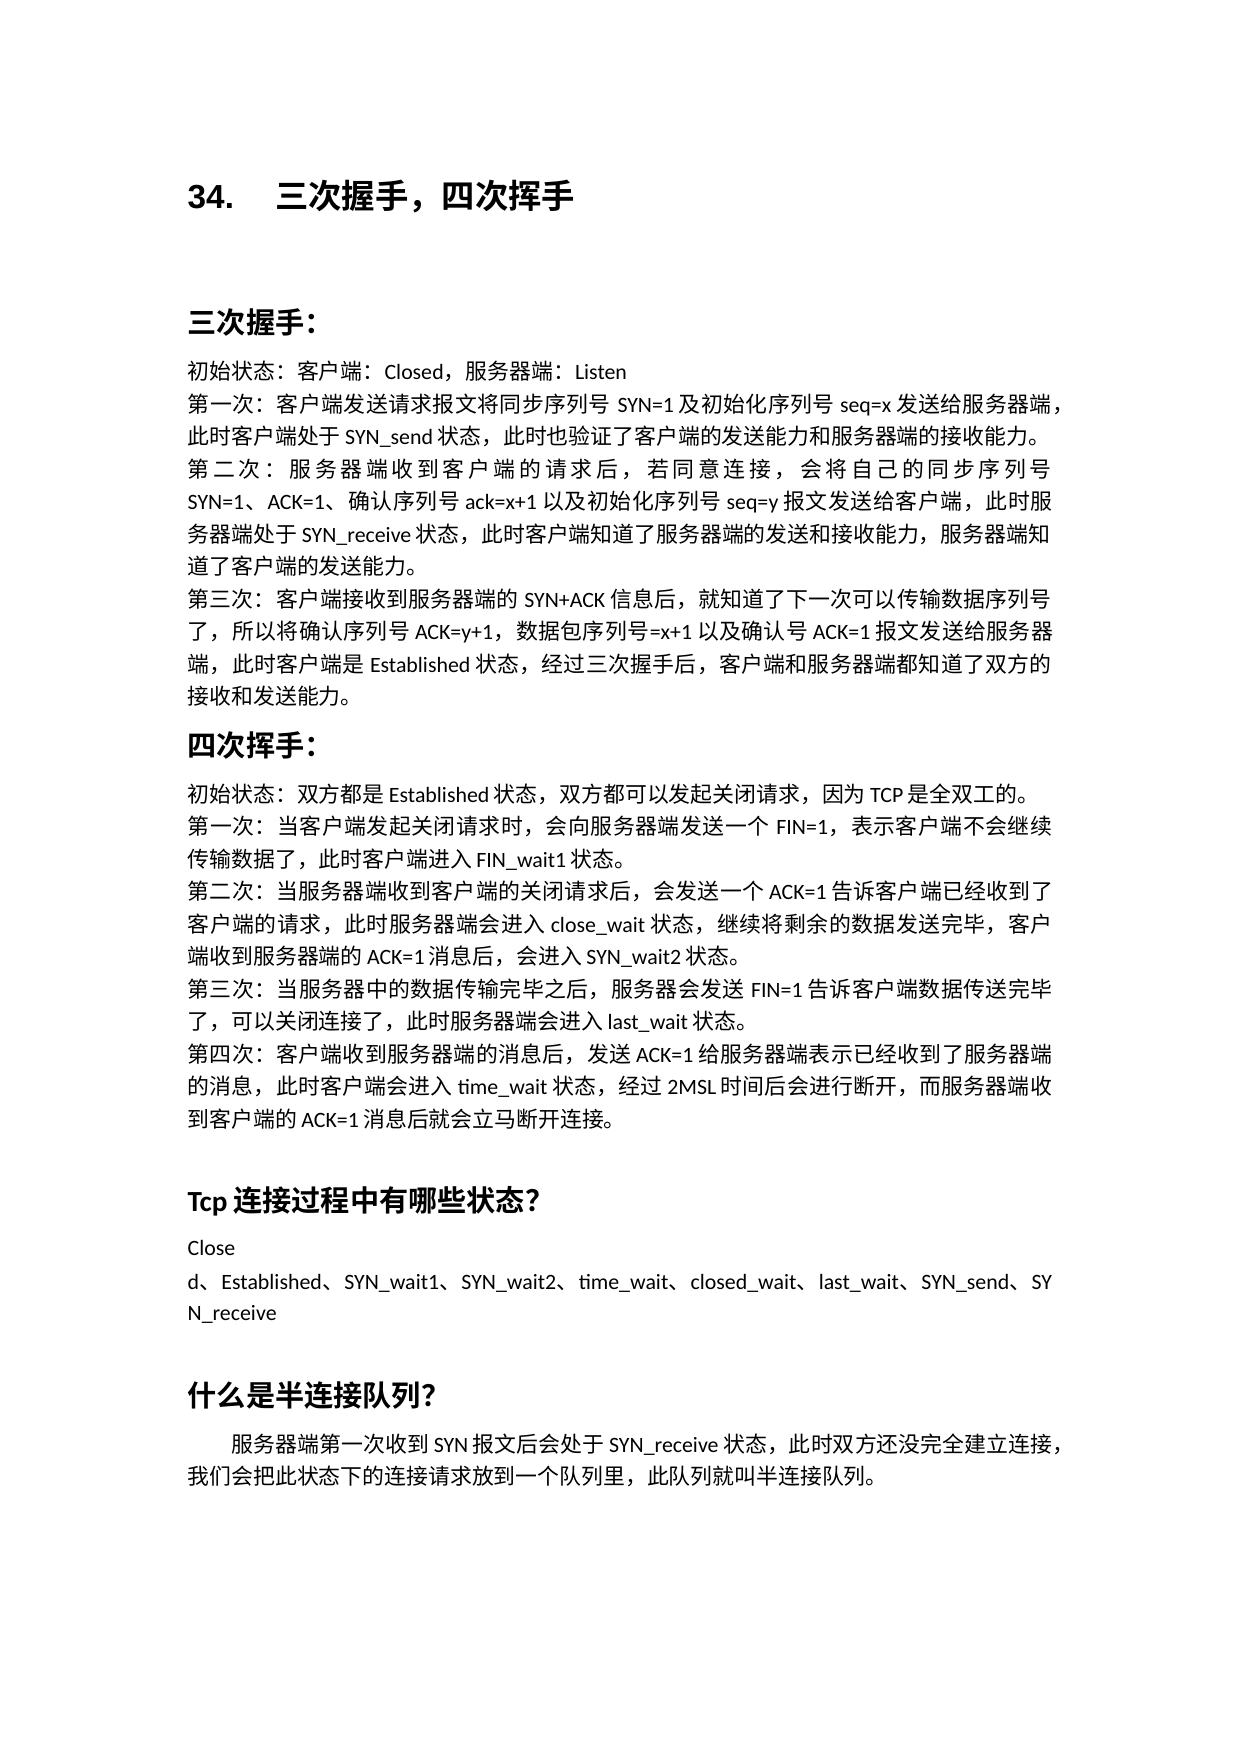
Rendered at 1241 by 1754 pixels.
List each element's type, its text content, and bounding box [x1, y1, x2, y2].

text 服务器端第一次收到SYN报文后会处于SYN_receive状态，此时双方还没完全建立连接，我们会把此状态下的连接请求放到一个队列里，此队列就叫半连接队列。 [187, 1426, 1053, 1491]
text Tcp连接过程中有哪些状态？ [187, 1166, 1053, 1231]
text 第二次：当服务器端收到客户端的关闭请求后，会发送一个ACK=1告诉客户端已经收到了客户端的请求，此时服务器端会进入close_wait状态，继续将剩余的数据发送完毕，客户端收到服务器端的ACK=1消息后，会进入SYN_wait2状态。 [187, 874, 1053, 971]
text 初始状态：客户端：Closed，服务器端：Listen [187, 354, 1053, 386]
text 第一次：当客户端发起关闭请求时，会向服务器端发送一个FIN=1，表示客户端不会继续传输数据了，此时客户端进入FIN_wait1状态。 [187, 809, 1053, 874]
subtitle 三次握手，四次挥手 [187, 162, 1053, 227]
text 第三次：客户端接收到服务器端的SYN+ACK信息后，就知道了下一次可以传输数据序列号了，所以将确认序列号ACK=y+1，数据包序列号=x+1以及确认号ACK=1报文发送给服务器端，此时客户端是Established状态，经过三次握手后，客户端和服务器端都知道了双方的接收和发送能力。 [187, 581, 1053, 711]
text 初始状态：双方都是Established状态，双方都可以发起关闭请求，因为TCP是全双工的。 [187, 776, 1053, 809]
text 第二次：服务器端收到客户端的请求后，若同意连接，会将自己的同步序列号SYN=1、ACK=1、确认序列号ack=x+1以及初始化序列号seq=y报文发送给客户端，此时服务器端处于SYN_receive状态，此时客户端知道了服务器端的发送和接收能力，服务器端知道了客户端的发送能力。 [187, 451, 1053, 581]
text 什么是半连接队列？ [187, 1361, 1053, 1426]
text 第四次：客户端收到服务器端的消息后，发送ACK=1给服务器端表示已经收到了服务器端的消息，此时客户端会进入time_wait状态，经过2MSL时间后会进行断开，而服务器端收到客户端的ACK=1消息后就会立马断开连接。 [187, 1036, 1053, 1134]
text 第三次：当服务器中的数据传输完毕之后，服务器会发送FIN=1告诉客户端数据传送完毕了，可以关闭连接了，此时服务器端会进入last_wait状态。 [187, 971, 1053, 1036]
text Closed、Established、SYN_wait1、SYN_wait2、time_wait、closed_wait、last_wait、SYN_send、SYN_receive [187, 1231, 1053, 1329]
text 三次握手： [187, 289, 1053, 354]
text 四次挥手： [187, 711, 1053, 776]
text 第一次：客户端发送请求报文将同步序列号SYN=1及初始化序列号seq=x发送给服务器端，此时客户端处于SYN_send状态，此时也验证了客户端的发送能力和服务器端的接收能力。 [187, 386, 1053, 451]
